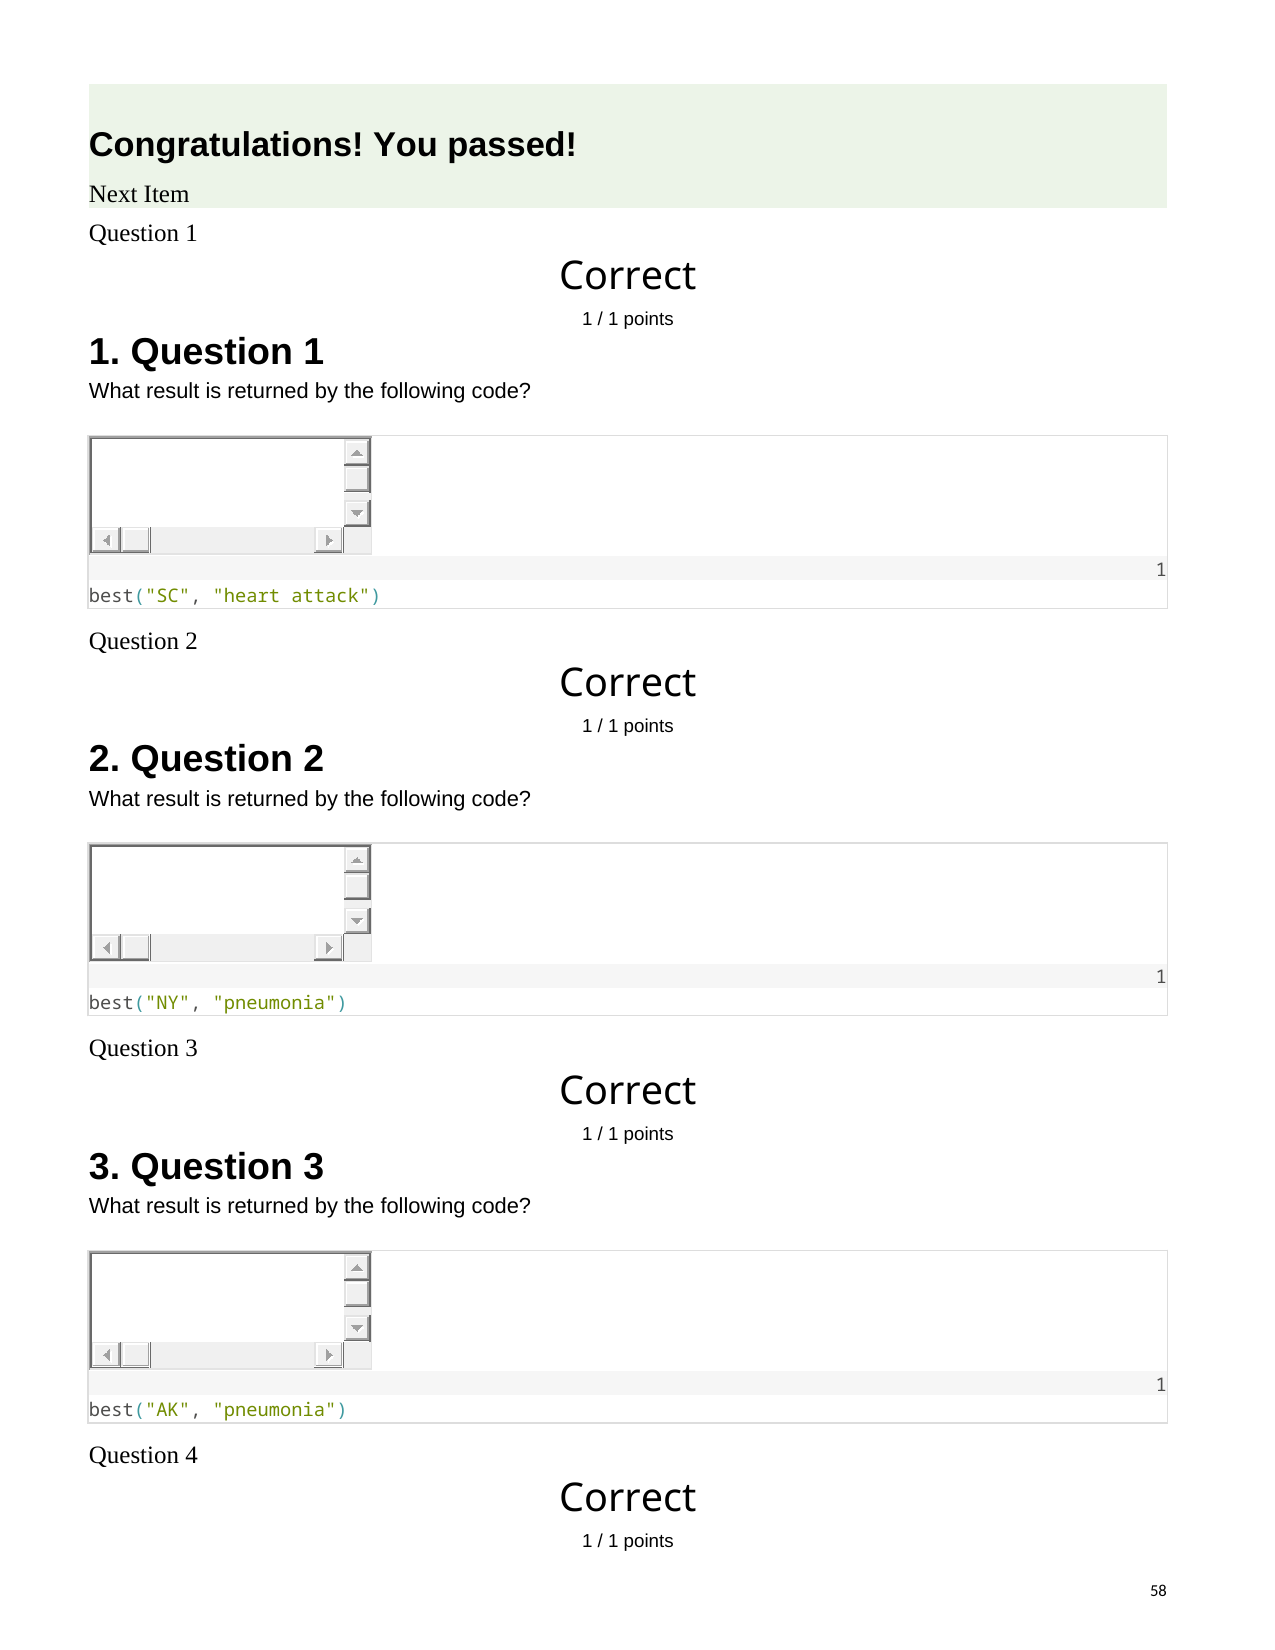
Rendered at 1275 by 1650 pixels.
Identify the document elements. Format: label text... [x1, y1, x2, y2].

text 1 / 1 points [89, 708, 1167, 737]
text Congratulations! You passed! [89, 84, 1167, 163]
text best("NY", "pneumonia") [89, 988, 1167, 1015]
text What result is returned by the following code? [89, 780, 1167, 811]
text 1 [89, 556, 1167, 580]
text 1 / 1 points [89, 1523, 1167, 1551]
text Question 4 [89, 1441, 1167, 1469]
text 1 [89, 1371, 1167, 1395]
text 2. Question 2 [89, 737, 1167, 780]
text Question 2 [89, 626, 1167, 654]
text What result is returned by the following code? [89, 372, 1167, 403]
text Correct [89, 654, 1167, 708]
text 1 / 1 points [89, 301, 1167, 329]
text Question 3 [89, 1033, 1167, 1062]
text Correct [89, 247, 1167, 301]
text Correct [89, 1469, 1167, 1523]
text 3. Question 3 [89, 1144, 1167, 1187]
text Correct [89, 1062, 1167, 1116]
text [89, 1187, 1167, 1218]
text 1 / 1 points [89, 1116, 1167, 1144]
text Question 1 [89, 218, 1167, 247]
text Next Item [89, 179, 1167, 208]
text best("AK", "pneumonia") [89, 1395, 1167, 1422]
text 1 [89, 964, 1167, 988]
text best("SC", "heart attack") [89, 580, 1167, 608]
text 1. Question 1 [89, 329, 1167, 372]
